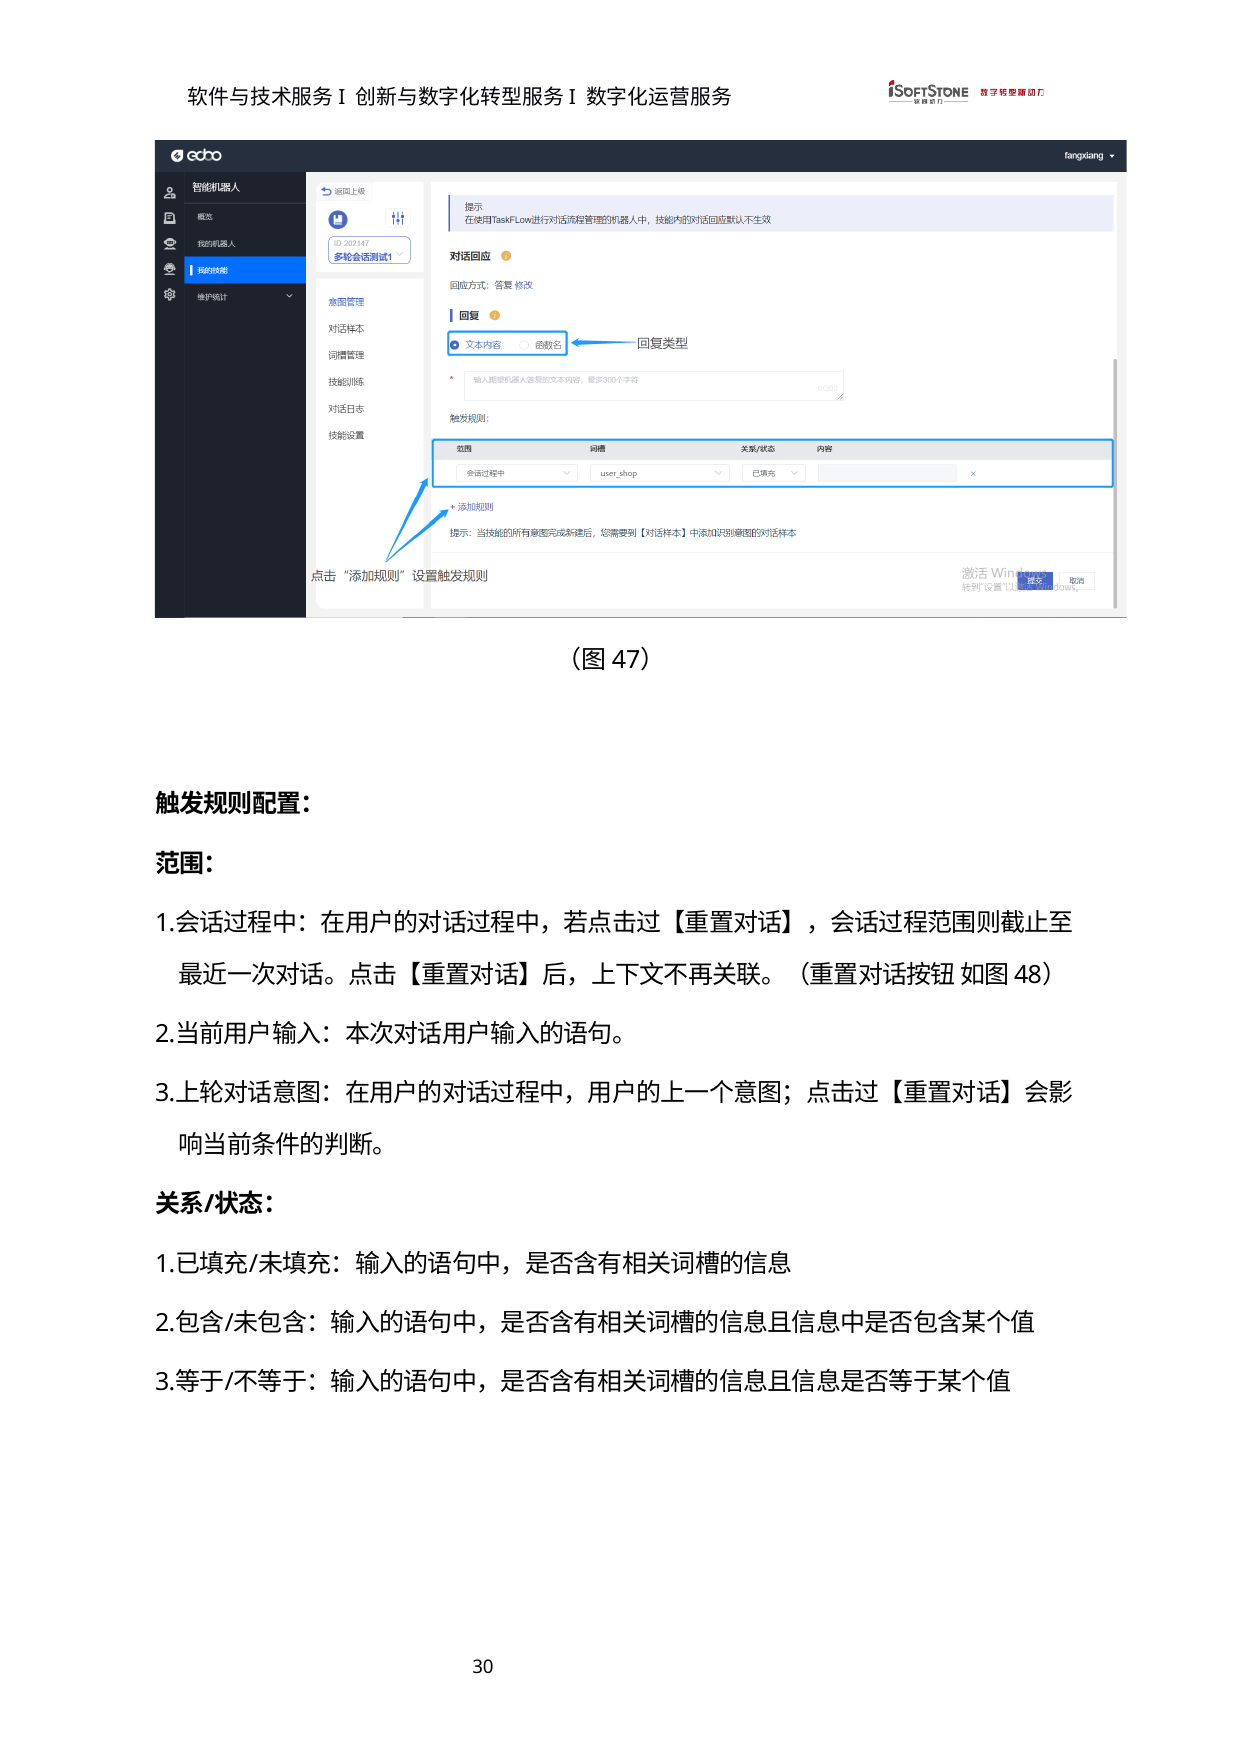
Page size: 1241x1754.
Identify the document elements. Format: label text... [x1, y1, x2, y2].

picture [888, 80, 1044, 104]
text 2.包含/未包含：输入的语句中，是否含有相关词槽的信息且信息中是否包含某个值 [155, 1302, 1086, 1339]
text 1.已填充/未填充：输入的语句中，是否含有相关词槽的信息 [155, 1243, 1086, 1279]
text 2.当前用户输入：本次对话用户输入的语句。 [155, 1013, 1086, 1050]
text 3.等于/不等于：输入的语句中，是否含有相关词槽的信息且信息是否等于某个值 [155, 1362, 1086, 1398]
text （图 47） [135, 639, 1086, 676]
text 1.会话过程中：在用户的对话过程中，若点击过【重置对话】，会话过程范围则截止至最近一次对话。点击【重置对话】后，上下文不再关联。（重置对话按钮 如图 48） [155, 902, 1086, 991]
text 3.上轮对话意图：在用户的对话过程中，用户的上一个意图；点击过【重置对话】会影响当前条件的判断。 [155, 1073, 1086, 1161]
text 触发规则配置： [155, 784, 1086, 820]
text 关系/状态： [155, 1184, 1086, 1220]
text 范围： [155, 843, 1086, 879]
picture [154, 140, 1127, 618]
